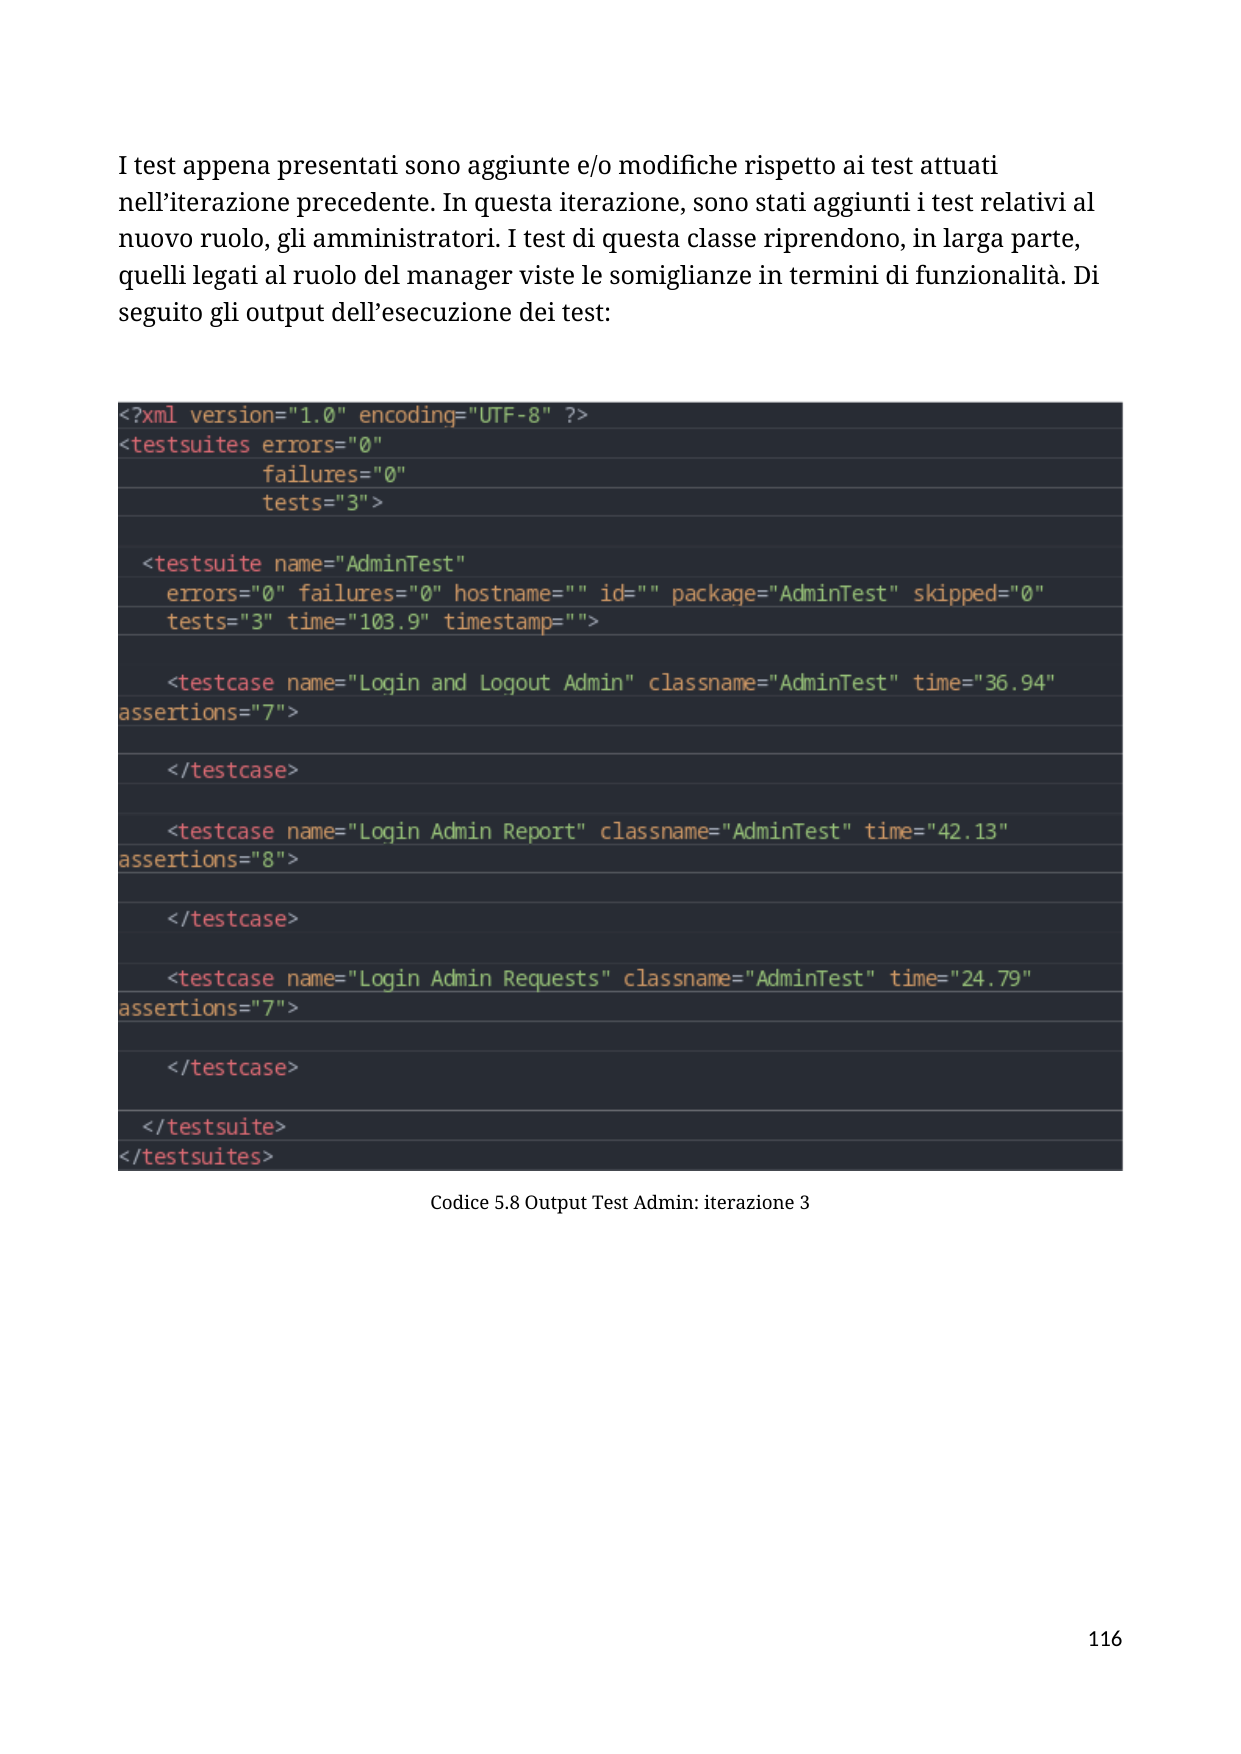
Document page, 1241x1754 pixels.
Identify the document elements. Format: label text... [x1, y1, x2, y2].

text Codice 5.8 Output Test Admin: iterazione 3 [118, 1189, 1122, 1215]
text I test appena presentati sono aggiunte e/o modifiche rispetto ai test attuati nell’iterazione precedente. In questa iterazione, sono stati aggiunti i test relativi al nuovo ruolo, gli amministratori. I test di questa classe riprendono, in larga parte, quelli legati al ruolo del manager viste le somiglianze in termini di funzionalità. Di seguito gli output dell’esecuzione dei test: [118, 148, 1122, 329]
